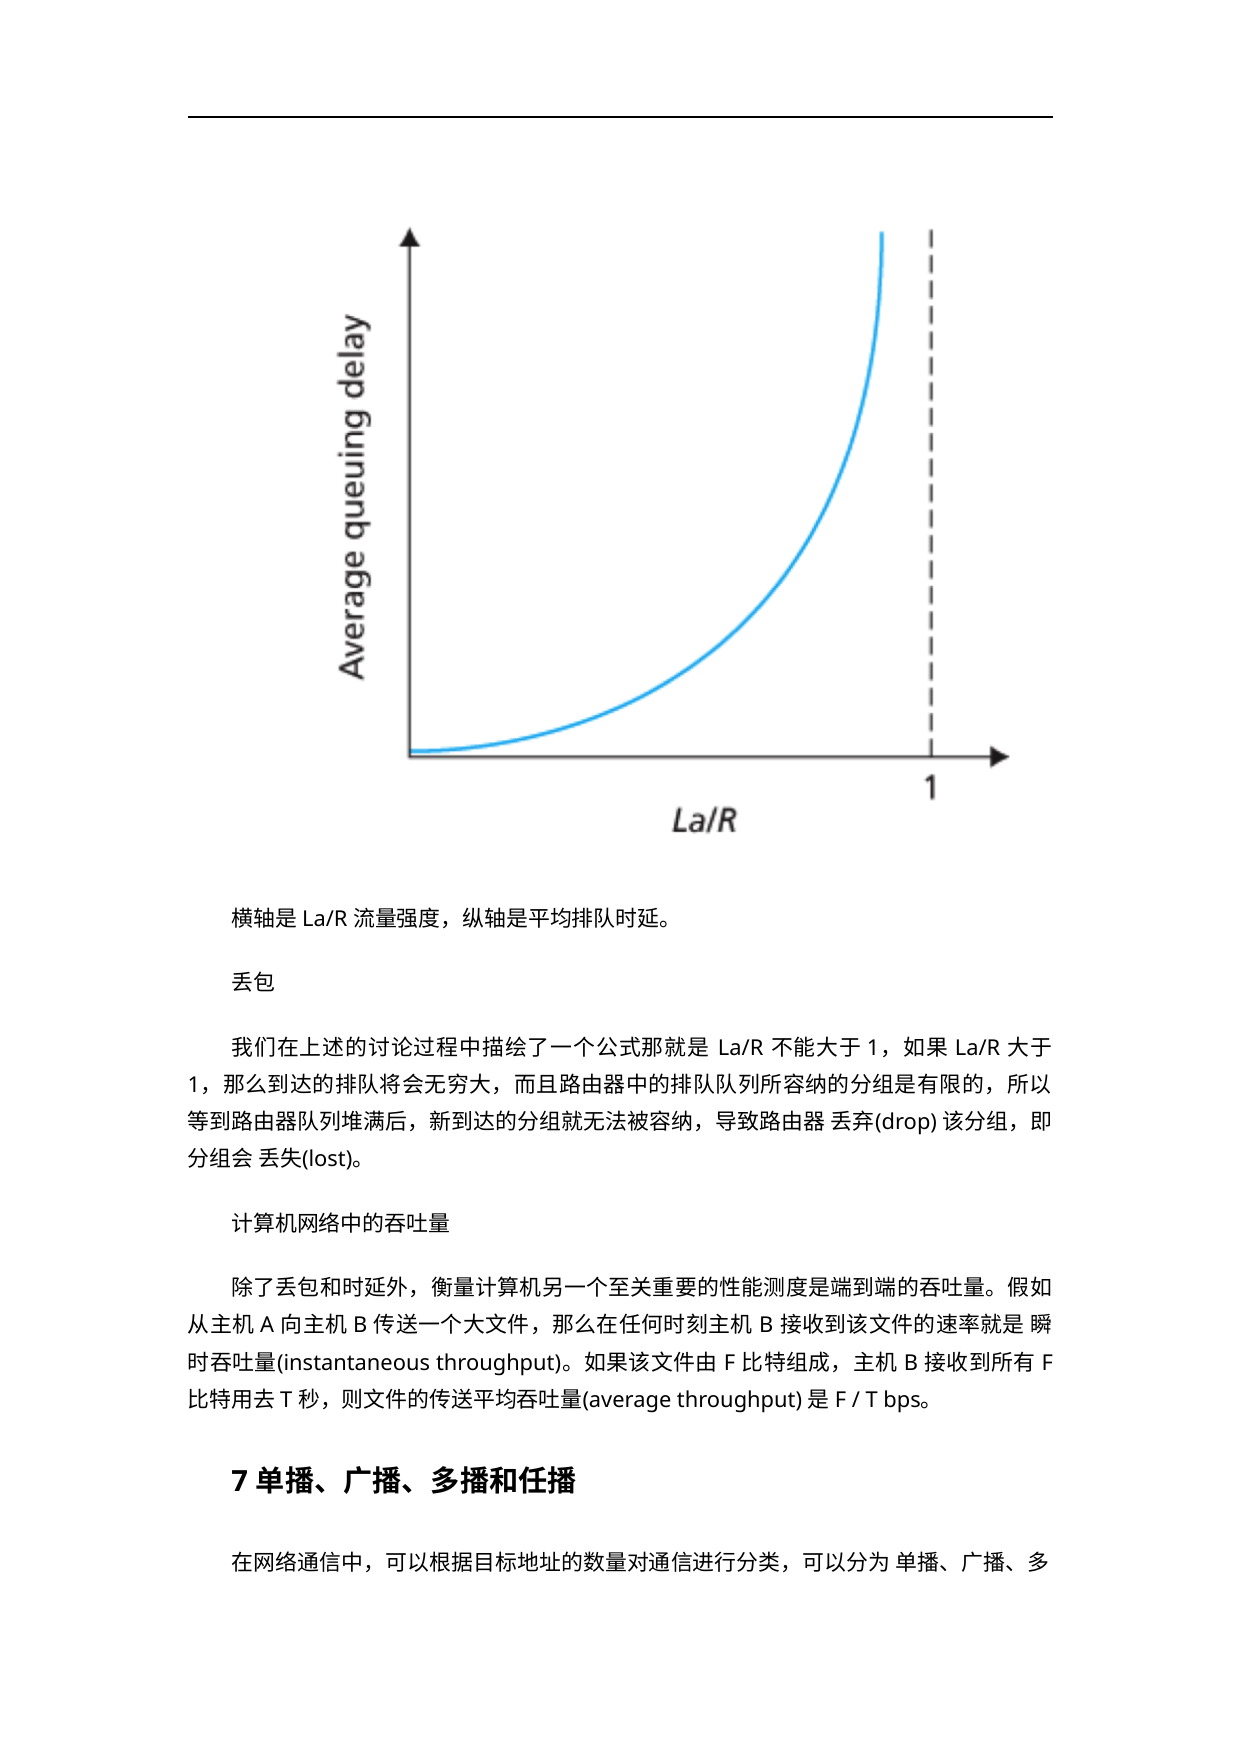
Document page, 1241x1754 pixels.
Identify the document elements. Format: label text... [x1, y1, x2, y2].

text 除了丢包和时延外，衡量计算机另一个至关重要的性能测度是端到端的吞吐量。假如从主机 A 向主机 B 传送一个大文件，那么在任何时刻主机 B 接收到该文件的速率就是 瞬时吞吐量(instantaneous throughput)。如果该文件由 F 比特组成，主机 B 接收到所有 F 比特用去 T 秒，则文件的传送平均吞吐量(average throughput) 是 F / T bps。 [187, 1270, 1053, 1414]
subtitle 计算机网络中的吞吐量 [187, 1205, 1053, 1238]
subtitle 单播、广播、多播和任播 [231, 1446, 1053, 1511]
picture [231, 160, 1097, 855]
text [187, 1544, 1053, 1577]
subtitle 丢包 [187, 965, 1053, 997]
text 我们在上述的讨论过程中描绘了一个公式那就是 La/R 不能大于1，如果 La/R 大于1，那么到达的排队将会无穷大，而且路由器中的排队队列所容纳的分组是有限的，所以等到路由器队列堆满后，新到达的分组就无法被容纳，导致路由器 丢弃(drop) 该分组，即分组会 丢失(lost)。 [187, 1029, 1053, 1174]
text 横轴是 La/R 流量强度，纵轴是平均排队时延。 [187, 901, 1053, 933]
